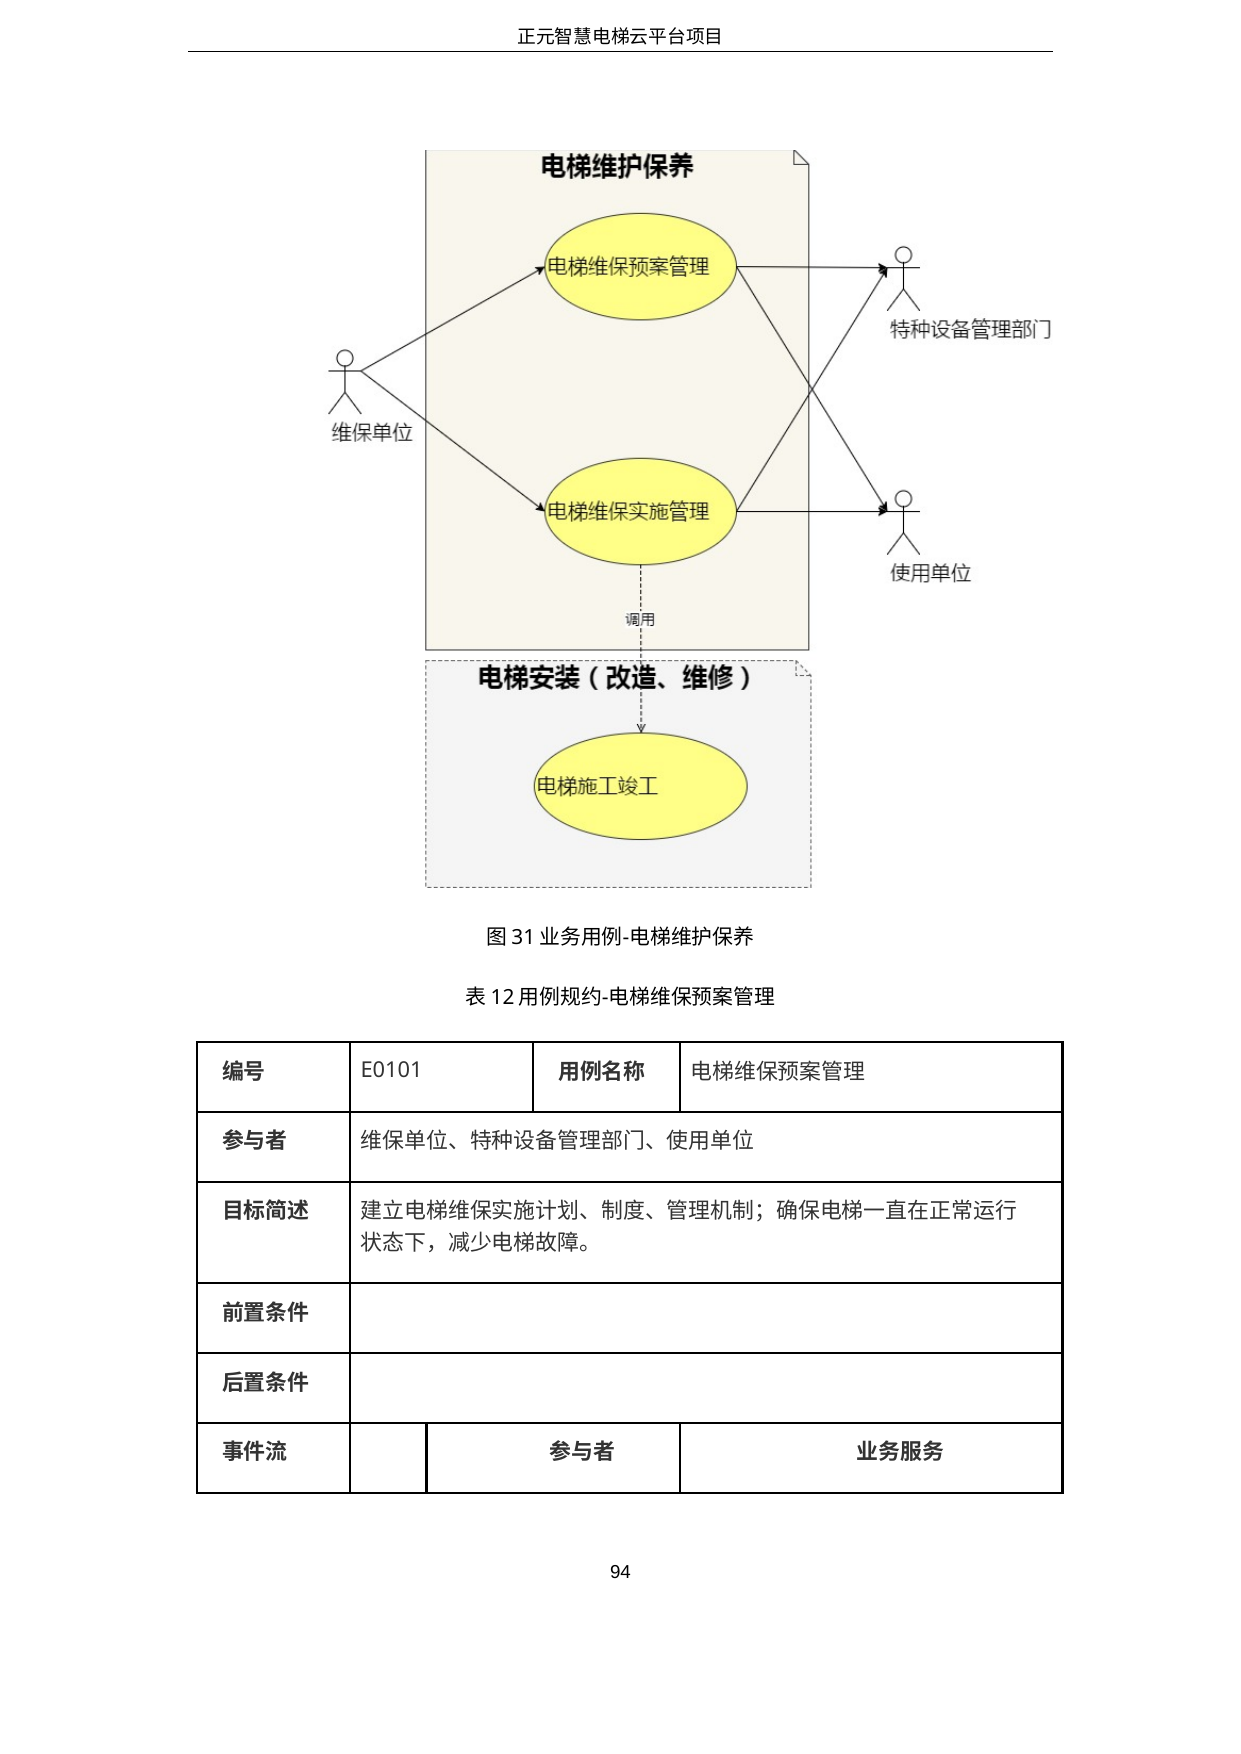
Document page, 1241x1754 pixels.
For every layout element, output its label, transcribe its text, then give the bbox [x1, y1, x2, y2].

table_header E0101 [351, 1043, 532, 1111]
table_cell 目标简述 [198, 1183, 349, 1282]
picture [187, 150, 1053, 888]
table_cell [351, 1284, 1061, 1352]
table_cell [351, 1424, 425, 1492]
table_header 编号 [198, 1043, 349, 1111]
table_cell 参与者 [198, 1113, 349, 1181]
text 图31业务用例-电梯维护保养 [187, 920, 1053, 950]
text 表12用例规约-电梯维保预案管理 [187, 981, 1053, 1011]
table_header 电梯维保预案管理 [681, 1043, 1061, 1111]
table_cell 参与者 [428, 1424, 679, 1492]
table_cell 事件流 [198, 1424, 349, 1492]
table_cell 前置条件 [198, 1284, 349, 1352]
table_header 用例名称 [534, 1043, 679, 1111]
table_cell 建立电梯维保实施计划、制度、管理机制；确保电梯一直在正常运行状态下，减少电梯故障。 [351, 1183, 1061, 1282]
table_cell 维保单位、特种设备管理部门、使用单位 [351, 1113, 1061, 1181]
table_cell 后置条件 [198, 1354, 349, 1422]
table_cell 业务服务 [681, 1424, 1061, 1492]
table_cell [351, 1354, 1061, 1422]
